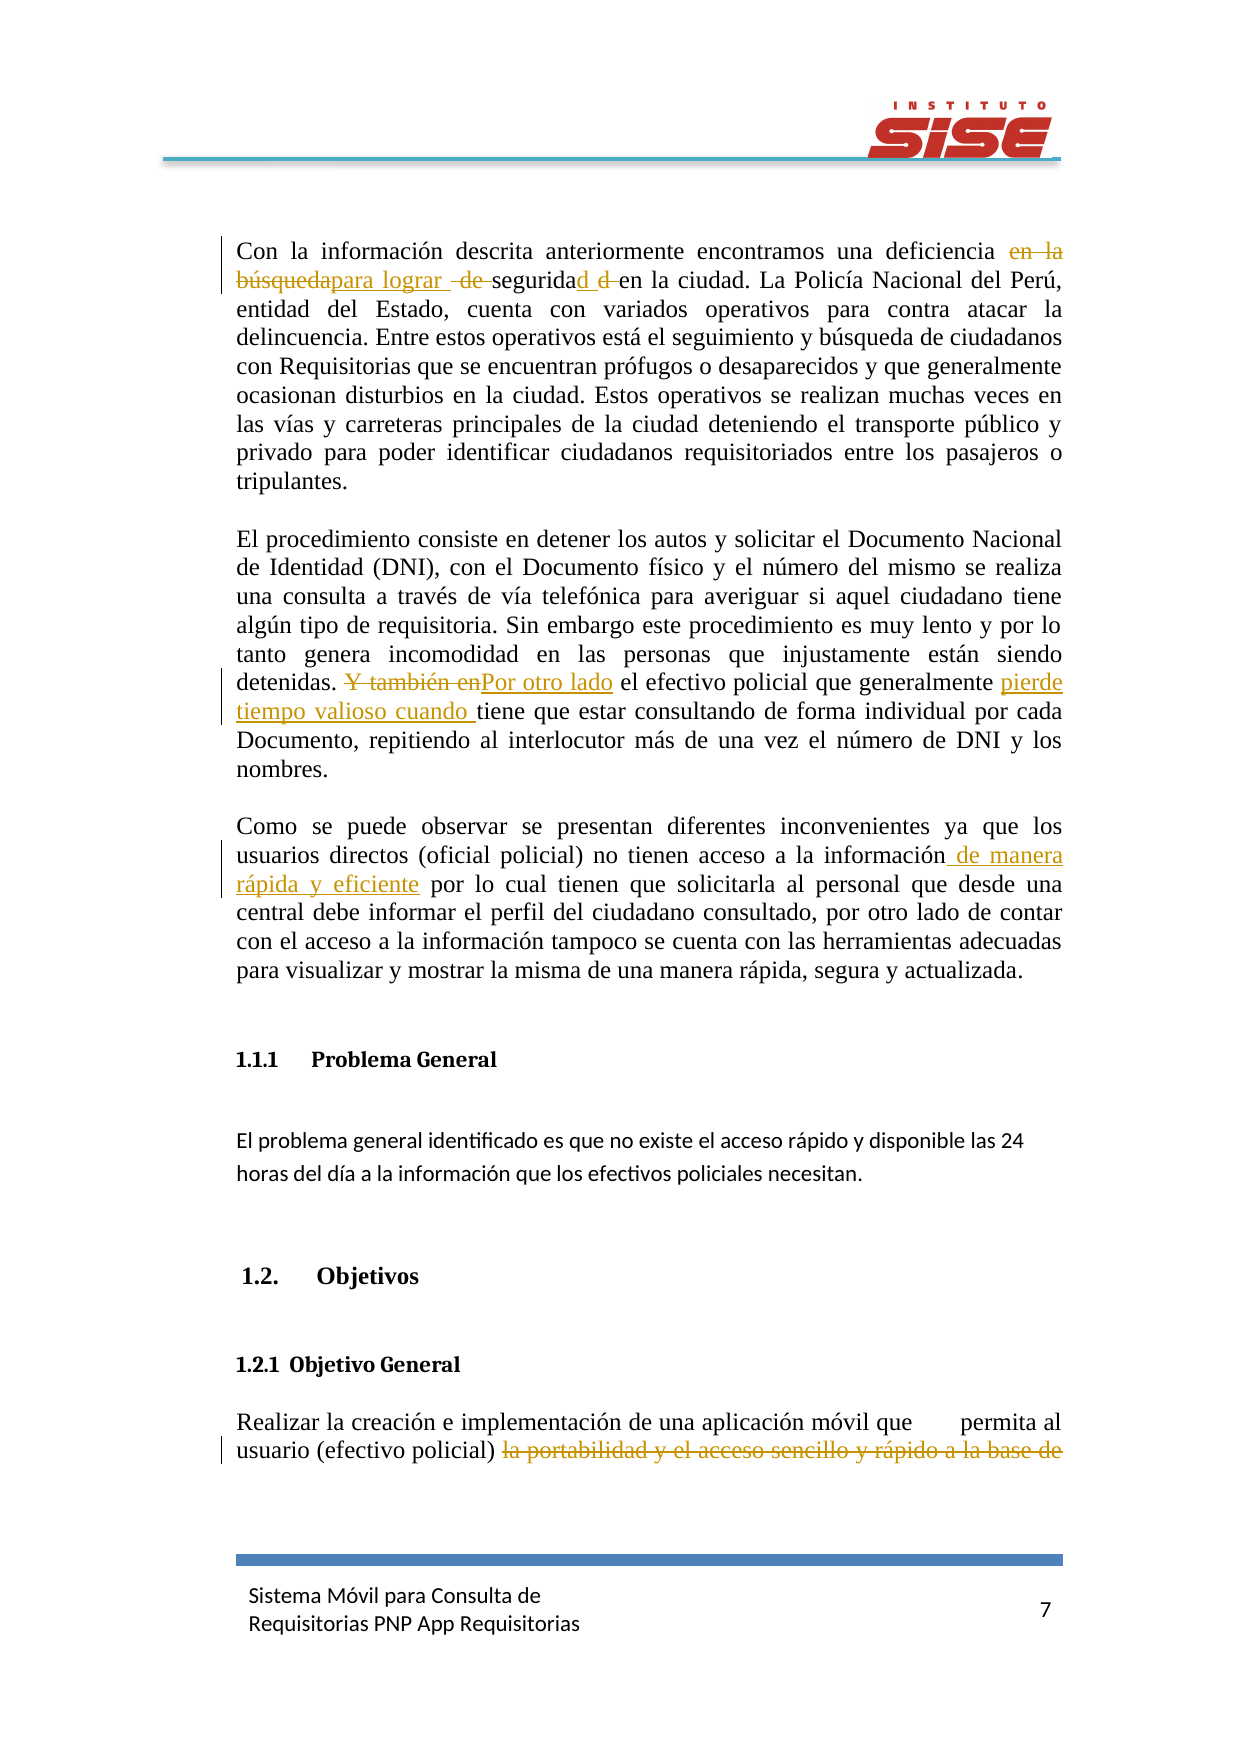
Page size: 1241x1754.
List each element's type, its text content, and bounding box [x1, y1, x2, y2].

text Como se puede observar se presentan diferentes inconvenientes ya que los usuarios directos (oficial policial) no tienen acceso a la información por lo cual tienen que solicitarla al personal que desde una central debe informar el perfil del ciudadano consultado, por otro lado de contar con el acceso a la información tampoco se cuenta con las herramientas adecuadas para visualizar y mostrar la misma de una manera rápida, segura y actualizada. [236, 811, 1063, 984]
text El procedimiento consiste en detener los autos y solicitar el Documento Nacional de Identidad (DNI), con el Documento físico y el número del mismo se realiza una consulta a través de vía telefónica para averiguar si aquel ciudadano tiene algún tipo de requisitoria. Sin embargo este procedimiento es muy lento y por lo tanto genera incomodidad en las personas que injustamente están siendo detenidas. el efectivo policial que generalmente tiene que estar consultando de forma individual por cada Documento, repitiendo al interlocutor más de una vez el número de DNI y los nombres. [236, 524, 1063, 782]
text Realizar la creación e implementación de una aplicación móvil que permita al usuario (efectivo policial) [236, 1407, 1063, 1464]
subtitle Problema General [236, 1047, 1063, 1073]
subtitle Objetivos [241, 1261, 1063, 1290]
text El problema general identificado es que no existe el acceso rápido y disponible las 24 horas del día a la información que los efectivos policiales necesitan. [236, 1127, 1063, 1187]
subtitle 1.2.1 Objetivo General [236, 1352, 1063, 1378]
picture [867, 101, 1052, 158]
text Con la información descrita anteriormente encontramos una deficiencia seguridaen la ciudad. La Policía Nacional del Perú, entidad del Estado, cuenta con variados operativos para contra atacar la delincuencia. Entre estos operativos está el seguimiento y búsqueda de ciudadanos con Requisitorias que se encuentran prófugos o desaparecidos y que generalmente ocasionan disturbios en la ciudad. Estos operativos se realizan muchas veces en las vías y carreteras principales de la ciudad deteniendo el transporte público y privado para poder identificar ciudadanos requisitoriados entre los pasajeros o tripulantes. [236, 236, 1063, 495]
